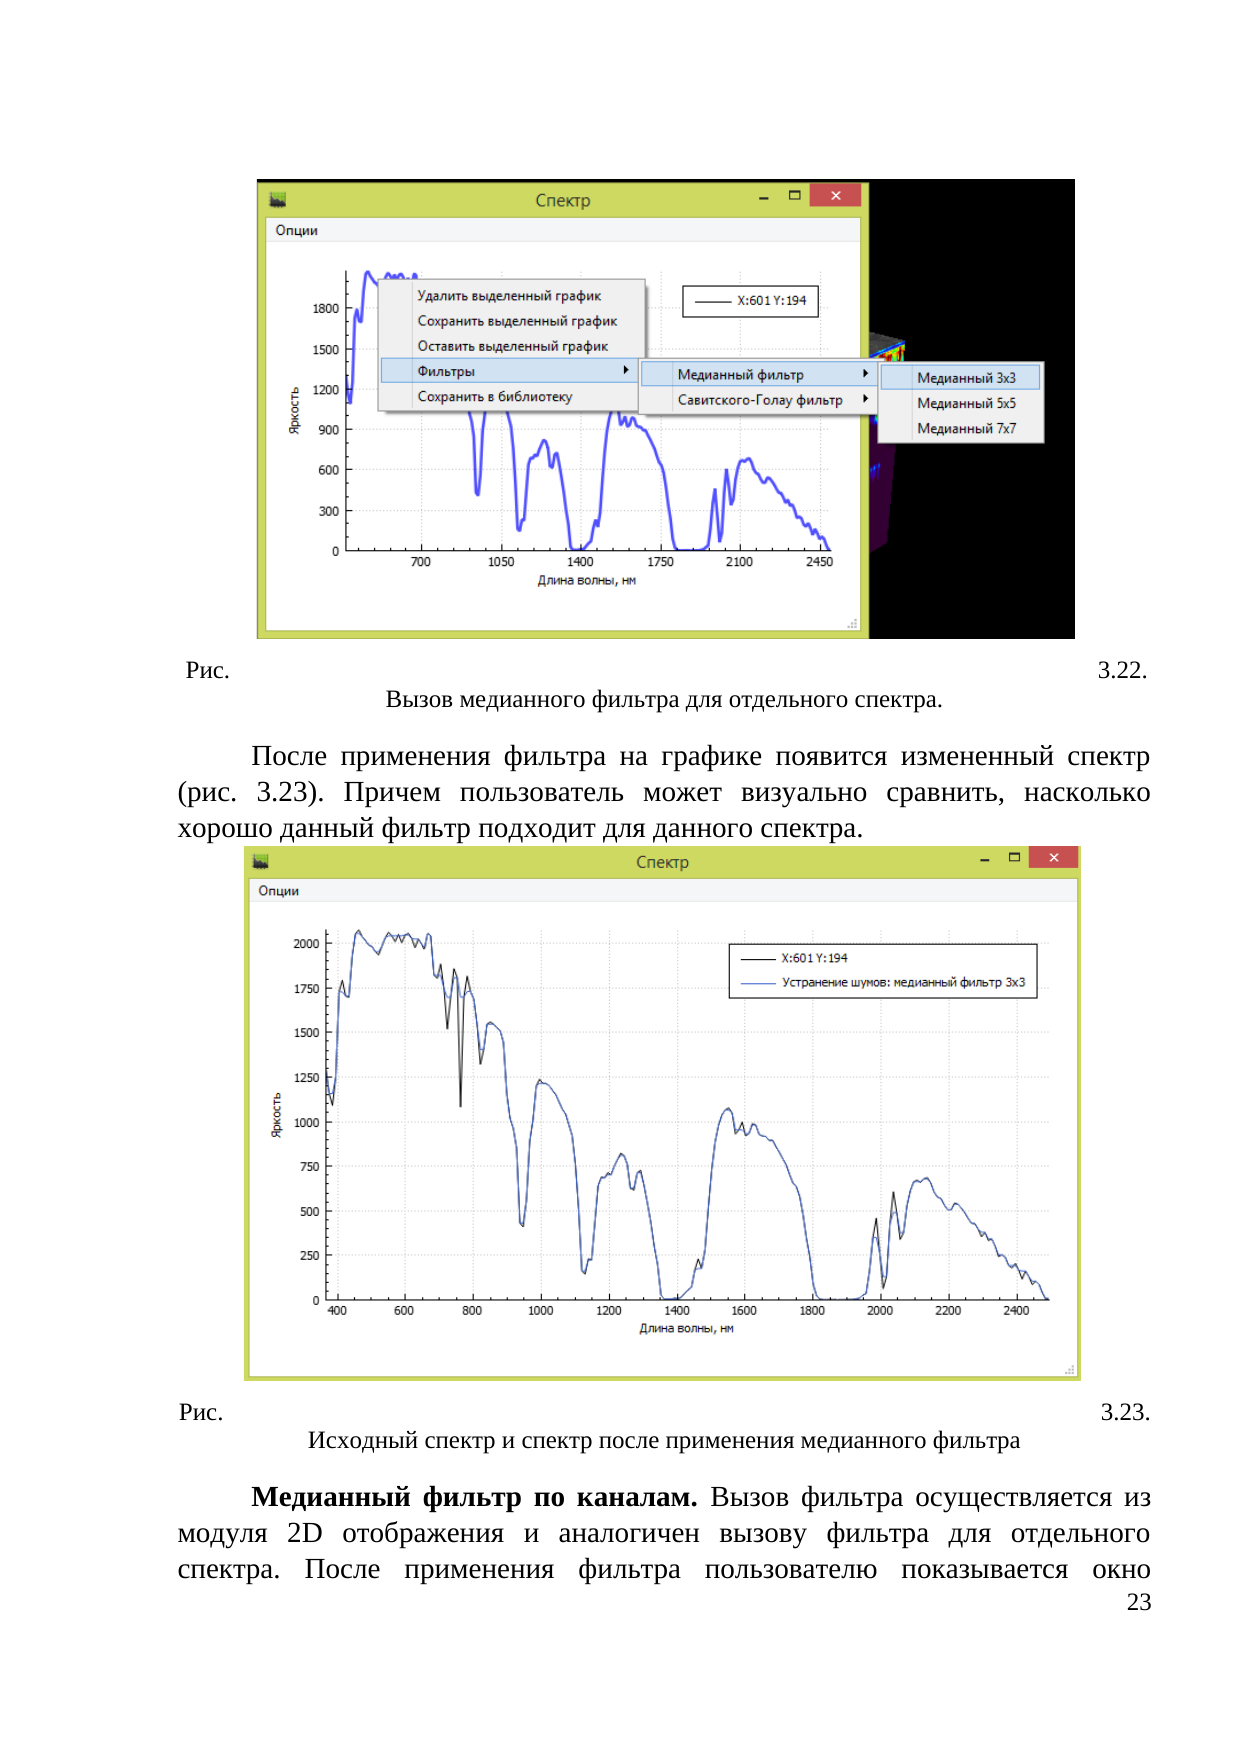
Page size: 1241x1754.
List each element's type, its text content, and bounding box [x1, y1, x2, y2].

picture [256, 179, 1076, 639]
text После применения фильтра на графике появится измененный спектр (рис. 3.23). Причем пользователь может визуально сравнить, насколько хорошо данный фильтр подходит для данного спектра. [177, 738, 1152, 844]
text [177, 1479, 1152, 1585]
picture [243, 846, 1081, 1381]
text Рис. 3.23. Исходный спектр и спектр после применения медианного фильтра [177, 1397, 1152, 1454]
text Рис. 3.22. Вызов медианного фильтра для отдельного спектра. [177, 656, 1152, 713]
